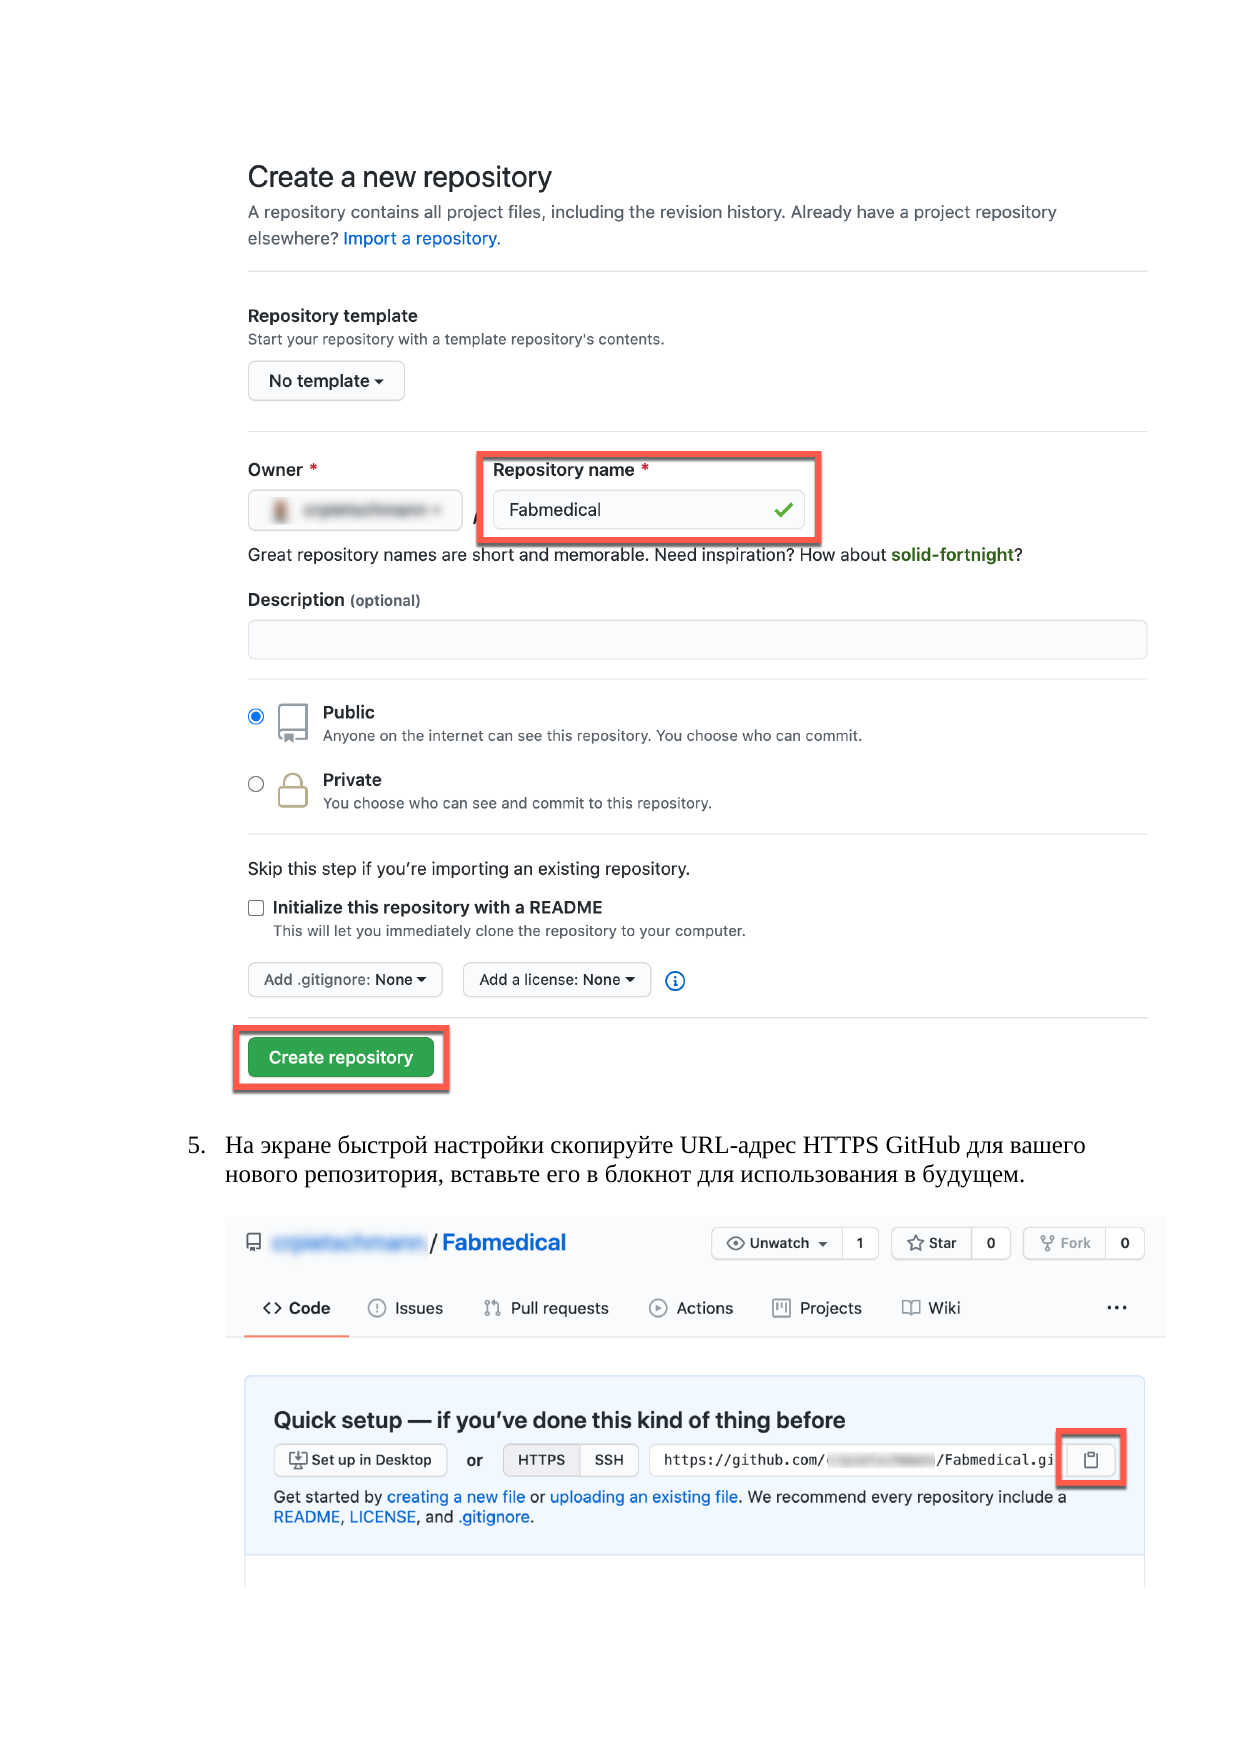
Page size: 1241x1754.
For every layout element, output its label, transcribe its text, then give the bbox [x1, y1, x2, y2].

picture [225, 150, 1166, 1102]
list На экране быстрой настройки скопируйте URL-адрес HTTPS GitHub для вашего нового репозитория, вставьте его в блокнот для использования в будущем. [187, 1131, 1090, 1188]
picture [225, 1217, 1166, 1587]
